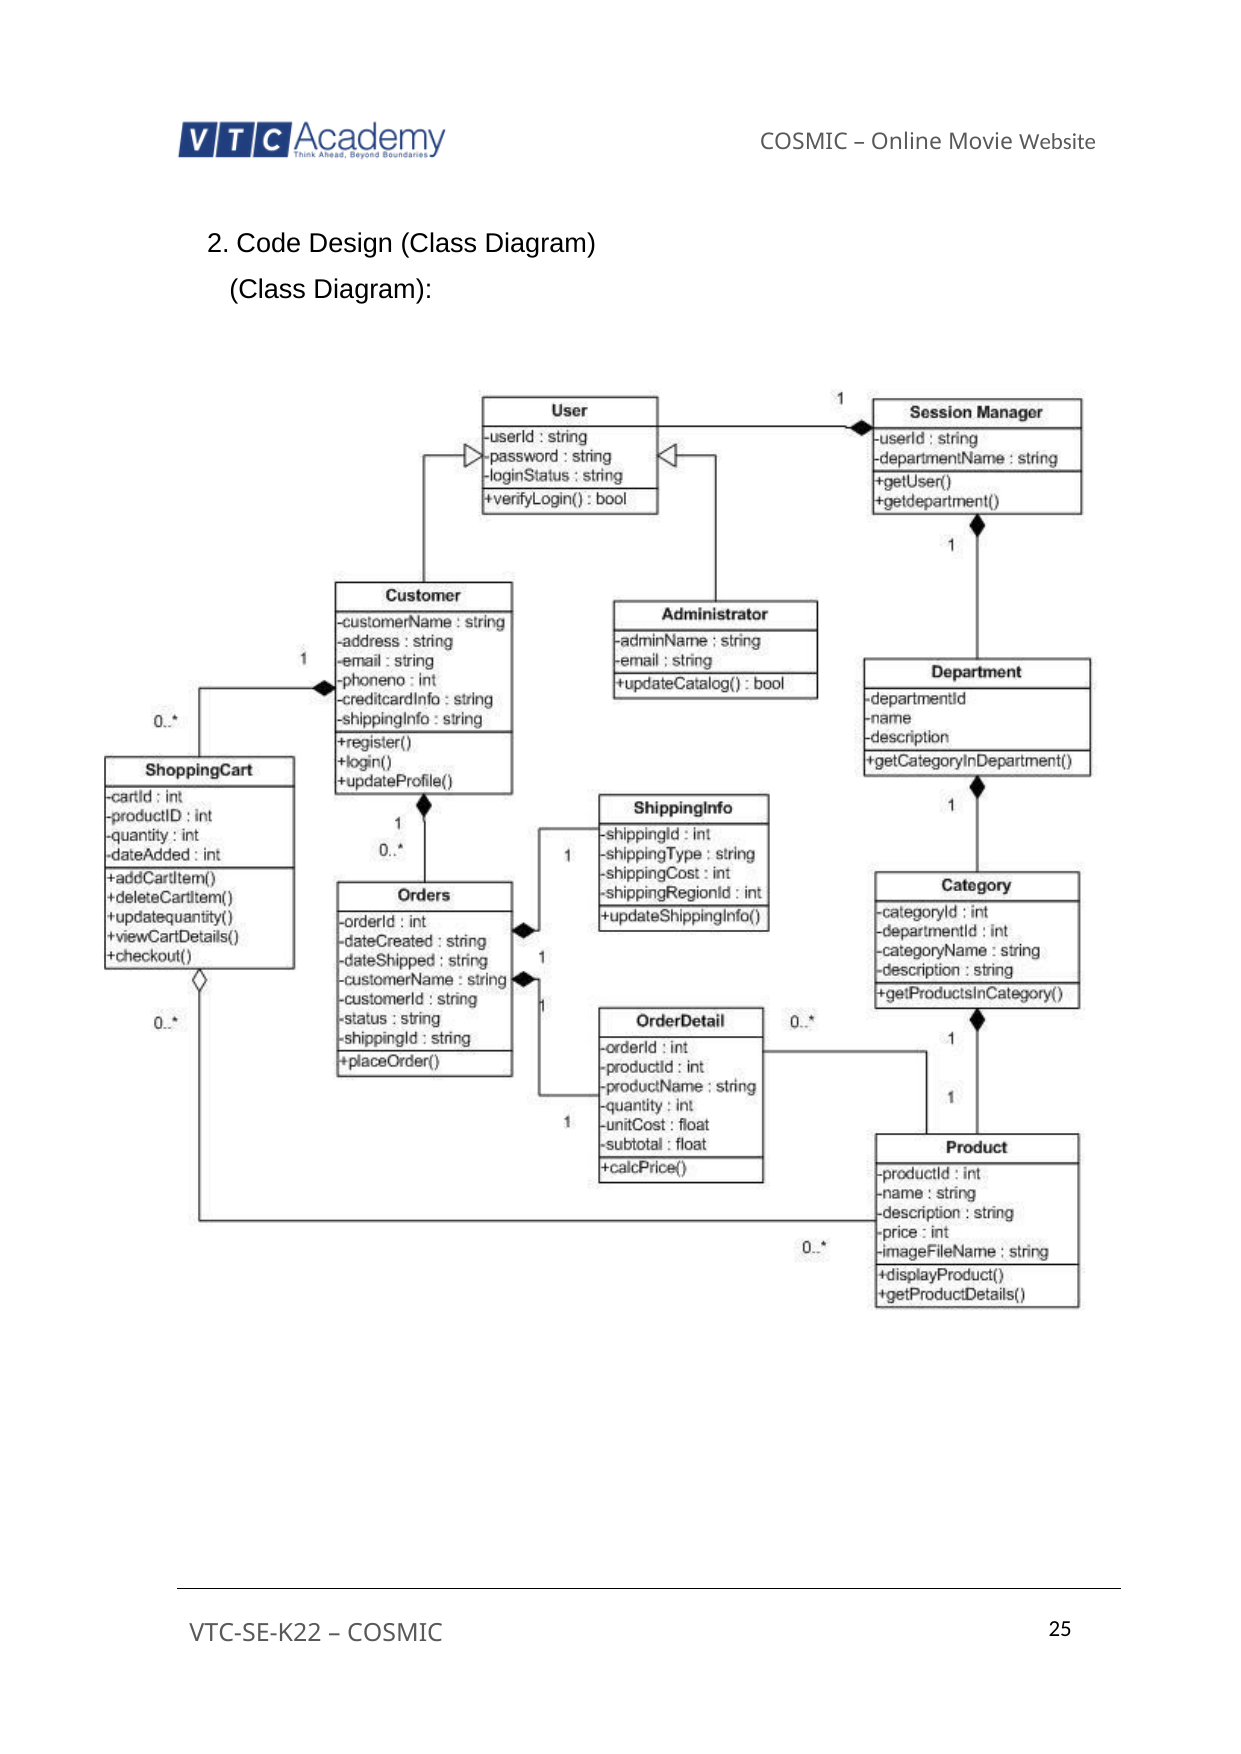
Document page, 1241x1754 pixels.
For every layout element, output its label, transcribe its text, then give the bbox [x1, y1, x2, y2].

picture [103, 353, 1163, 1414]
text (Class Diagram): [177, 273, 1122, 305]
list Code Design (Class Diagram) [207, 227, 1122, 258]
picture [169, 114, 455, 167]
